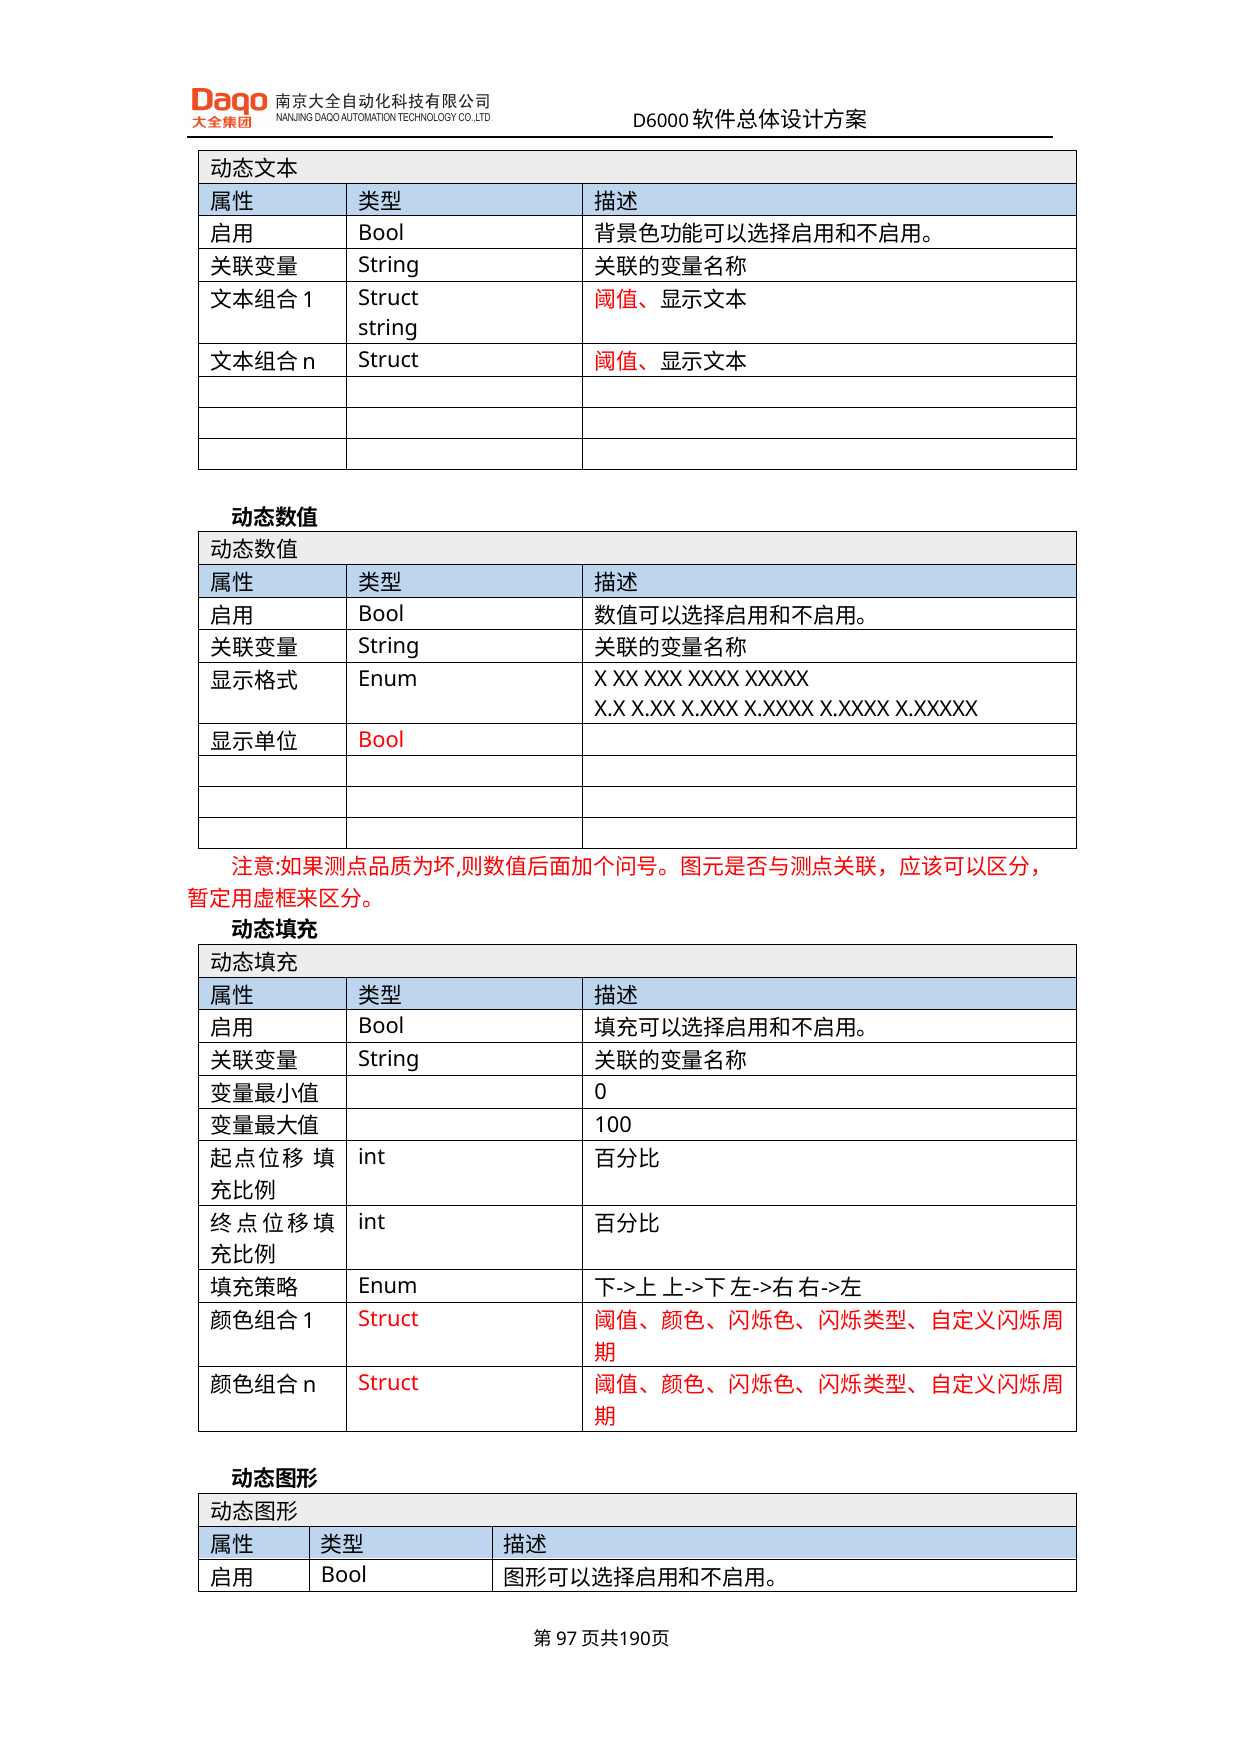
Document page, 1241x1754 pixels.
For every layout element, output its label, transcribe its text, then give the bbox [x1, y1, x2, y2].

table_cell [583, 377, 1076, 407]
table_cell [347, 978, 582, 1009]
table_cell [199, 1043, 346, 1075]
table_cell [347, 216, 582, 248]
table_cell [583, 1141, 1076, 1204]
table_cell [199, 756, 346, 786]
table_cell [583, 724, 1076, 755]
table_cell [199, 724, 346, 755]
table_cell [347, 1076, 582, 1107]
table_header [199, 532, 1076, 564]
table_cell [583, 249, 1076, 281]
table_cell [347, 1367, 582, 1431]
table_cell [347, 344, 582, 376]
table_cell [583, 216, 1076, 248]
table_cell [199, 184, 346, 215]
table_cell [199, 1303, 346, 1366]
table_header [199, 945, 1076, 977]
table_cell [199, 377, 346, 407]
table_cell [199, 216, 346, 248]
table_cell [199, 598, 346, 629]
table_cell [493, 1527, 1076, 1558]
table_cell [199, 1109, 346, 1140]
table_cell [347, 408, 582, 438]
text 动态图形 [187, 1461, 1053, 1493]
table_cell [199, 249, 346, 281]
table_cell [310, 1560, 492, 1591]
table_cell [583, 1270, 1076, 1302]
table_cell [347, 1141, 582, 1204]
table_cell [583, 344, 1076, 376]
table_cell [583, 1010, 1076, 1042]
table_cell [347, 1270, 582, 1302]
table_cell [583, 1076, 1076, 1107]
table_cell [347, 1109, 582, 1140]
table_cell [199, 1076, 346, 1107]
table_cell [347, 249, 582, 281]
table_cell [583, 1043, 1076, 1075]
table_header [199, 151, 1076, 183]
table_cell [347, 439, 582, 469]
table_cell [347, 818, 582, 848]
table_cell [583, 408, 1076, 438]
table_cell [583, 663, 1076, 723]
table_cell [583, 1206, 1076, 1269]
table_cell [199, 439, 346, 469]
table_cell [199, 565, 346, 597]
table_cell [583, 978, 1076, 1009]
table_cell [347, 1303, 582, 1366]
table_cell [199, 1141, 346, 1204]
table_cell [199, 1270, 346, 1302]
picture [187, 88, 492, 128]
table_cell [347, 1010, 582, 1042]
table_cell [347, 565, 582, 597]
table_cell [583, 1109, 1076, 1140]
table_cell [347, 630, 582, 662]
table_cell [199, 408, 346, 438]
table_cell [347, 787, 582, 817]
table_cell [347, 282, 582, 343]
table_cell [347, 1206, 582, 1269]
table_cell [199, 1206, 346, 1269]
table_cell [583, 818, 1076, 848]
text 注意:如果测点品质为坏,则数值后面加个问号。图元是否与测点关联，应该可以区分，暂定用虚框来区分。 [187, 849, 1053, 912]
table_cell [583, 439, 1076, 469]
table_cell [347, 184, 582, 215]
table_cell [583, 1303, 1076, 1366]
text 动态数值 [187, 499, 1053, 531]
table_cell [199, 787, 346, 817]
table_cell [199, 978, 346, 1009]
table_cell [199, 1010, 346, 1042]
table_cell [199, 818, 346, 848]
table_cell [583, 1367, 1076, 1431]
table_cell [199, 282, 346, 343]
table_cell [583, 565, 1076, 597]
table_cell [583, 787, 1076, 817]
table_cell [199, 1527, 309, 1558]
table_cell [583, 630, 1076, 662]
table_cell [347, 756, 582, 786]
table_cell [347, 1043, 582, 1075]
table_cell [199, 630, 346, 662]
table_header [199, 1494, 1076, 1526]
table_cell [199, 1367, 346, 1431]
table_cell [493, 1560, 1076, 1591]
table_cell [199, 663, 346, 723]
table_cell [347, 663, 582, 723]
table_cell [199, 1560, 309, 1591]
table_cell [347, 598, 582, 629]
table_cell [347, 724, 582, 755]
text 动态填充 [187, 912, 1053, 944]
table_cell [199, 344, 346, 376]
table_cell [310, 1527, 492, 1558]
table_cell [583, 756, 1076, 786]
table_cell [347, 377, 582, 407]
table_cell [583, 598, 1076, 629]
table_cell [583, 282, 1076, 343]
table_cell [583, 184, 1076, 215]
